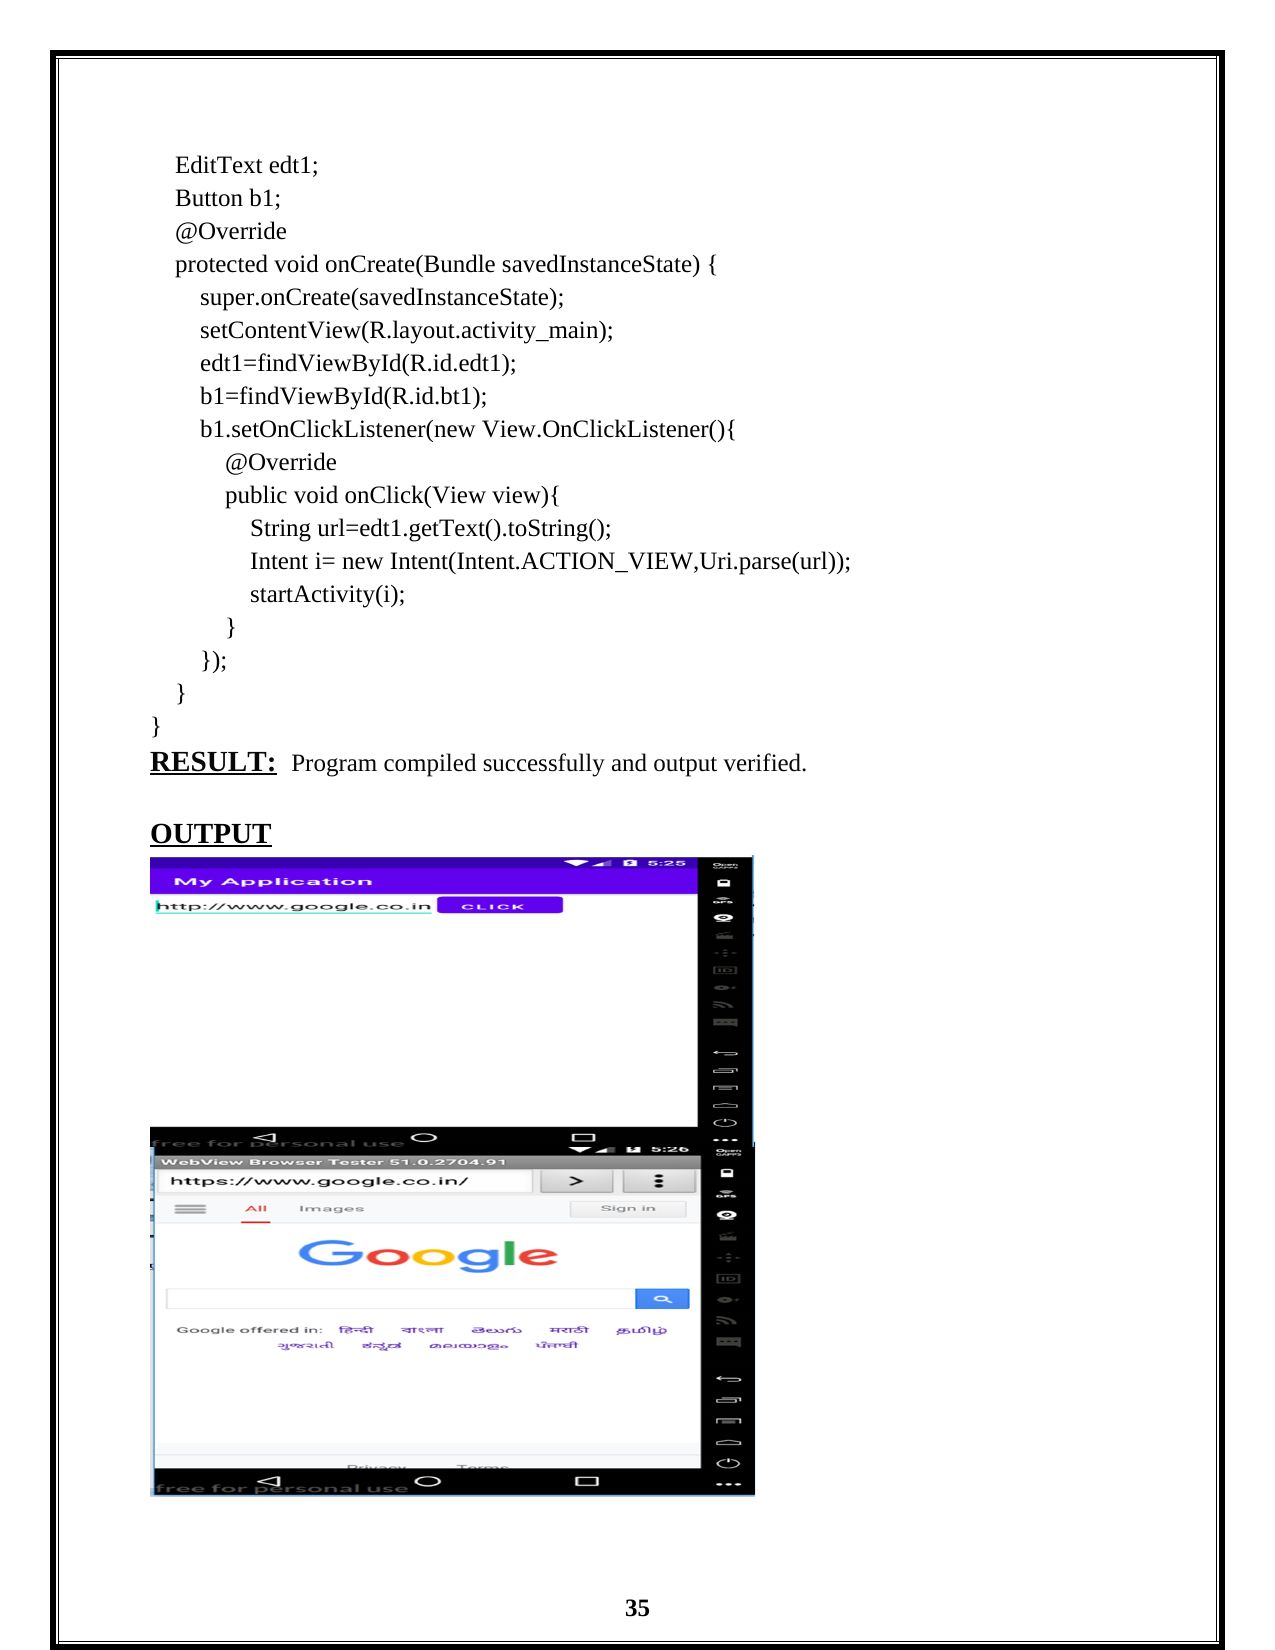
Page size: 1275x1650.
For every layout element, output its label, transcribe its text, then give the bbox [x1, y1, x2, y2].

text @Override [150, 447, 1125, 476]
text @Override [150, 216, 1125, 245]
text b1.setOnClickListener(new View.OnClickListener(){ [150, 414, 1125, 443]
text String url=edt1.getText().toString(); [150, 513, 1125, 542]
text } [150, 612, 1125, 641]
text } [150, 711, 1125, 740]
text Intent i= new Intent(Intent.ACTION_VIEW,Uri.parse(url)); [150, 546, 1125, 575]
text public void onClick(View view){ [150, 480, 1125, 509]
text EditText edt1; [150, 150, 1125, 179]
text startActivity(i); [150, 579, 1125, 608]
text edt1=findViewById(R.id.edt1); [150, 348, 1125, 377]
text } [150, 678, 1125, 707]
text protected void onCreate(Bundle savedInstanceState) { [150, 249, 1125, 278]
picture [150, 855, 756, 1497]
text OUTPUT [150, 816, 1125, 849]
text }); [150, 645, 1125, 674]
text Button b1; [150, 183, 1125, 212]
text b1=findViewById(R.id.bt1); [150, 381, 1125, 410]
text RESULT: Program compiled successfully and output verified. [150, 744, 1125, 778]
text super.onCreate(savedInstanceState); [150, 282, 1125, 311]
text setContentView(R.layout.activity_main); [150, 315, 1125, 344]
